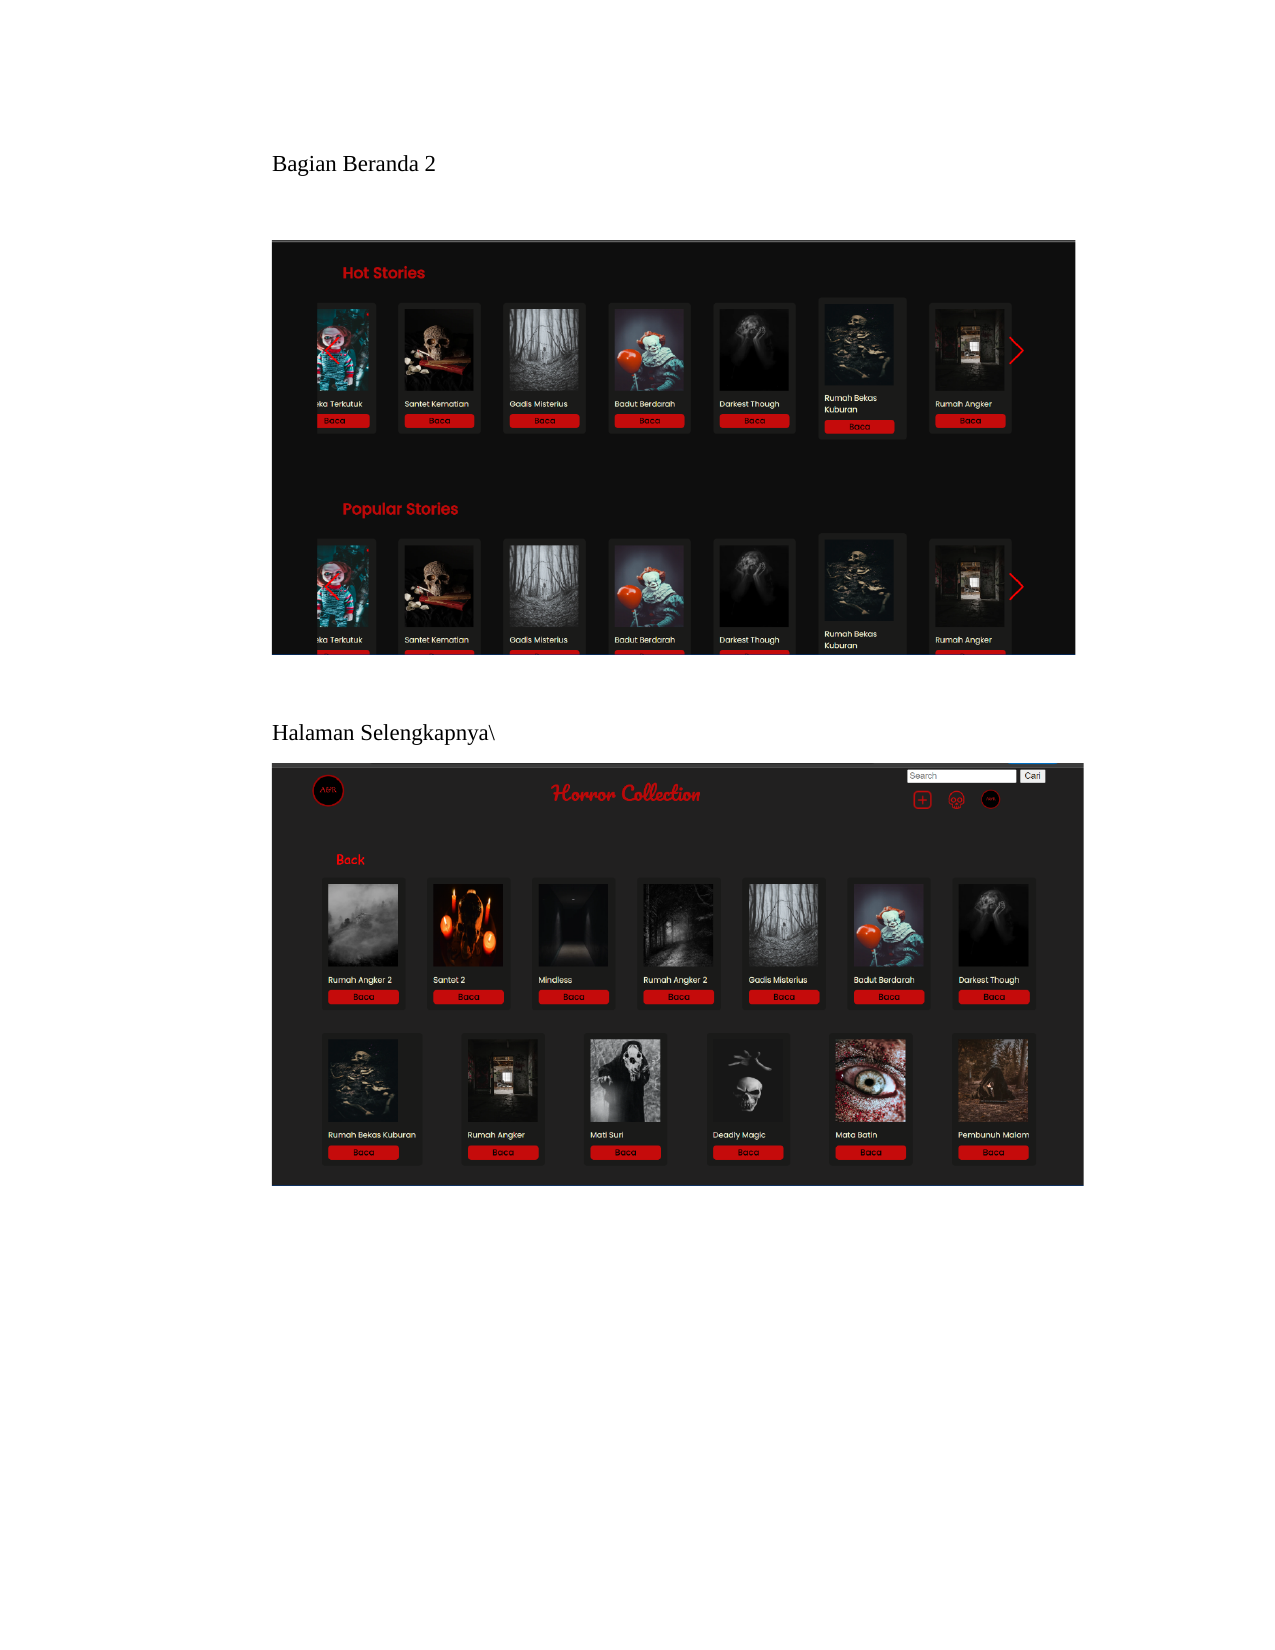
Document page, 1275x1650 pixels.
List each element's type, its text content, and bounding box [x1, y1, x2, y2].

picture [271, 240, 1076, 655]
text Bagian Beranda 2 [272, 150, 1125, 176]
text Halaman Selengkapnya\ [272, 718, 1125, 745]
picture [271, 763, 1084, 1186]
